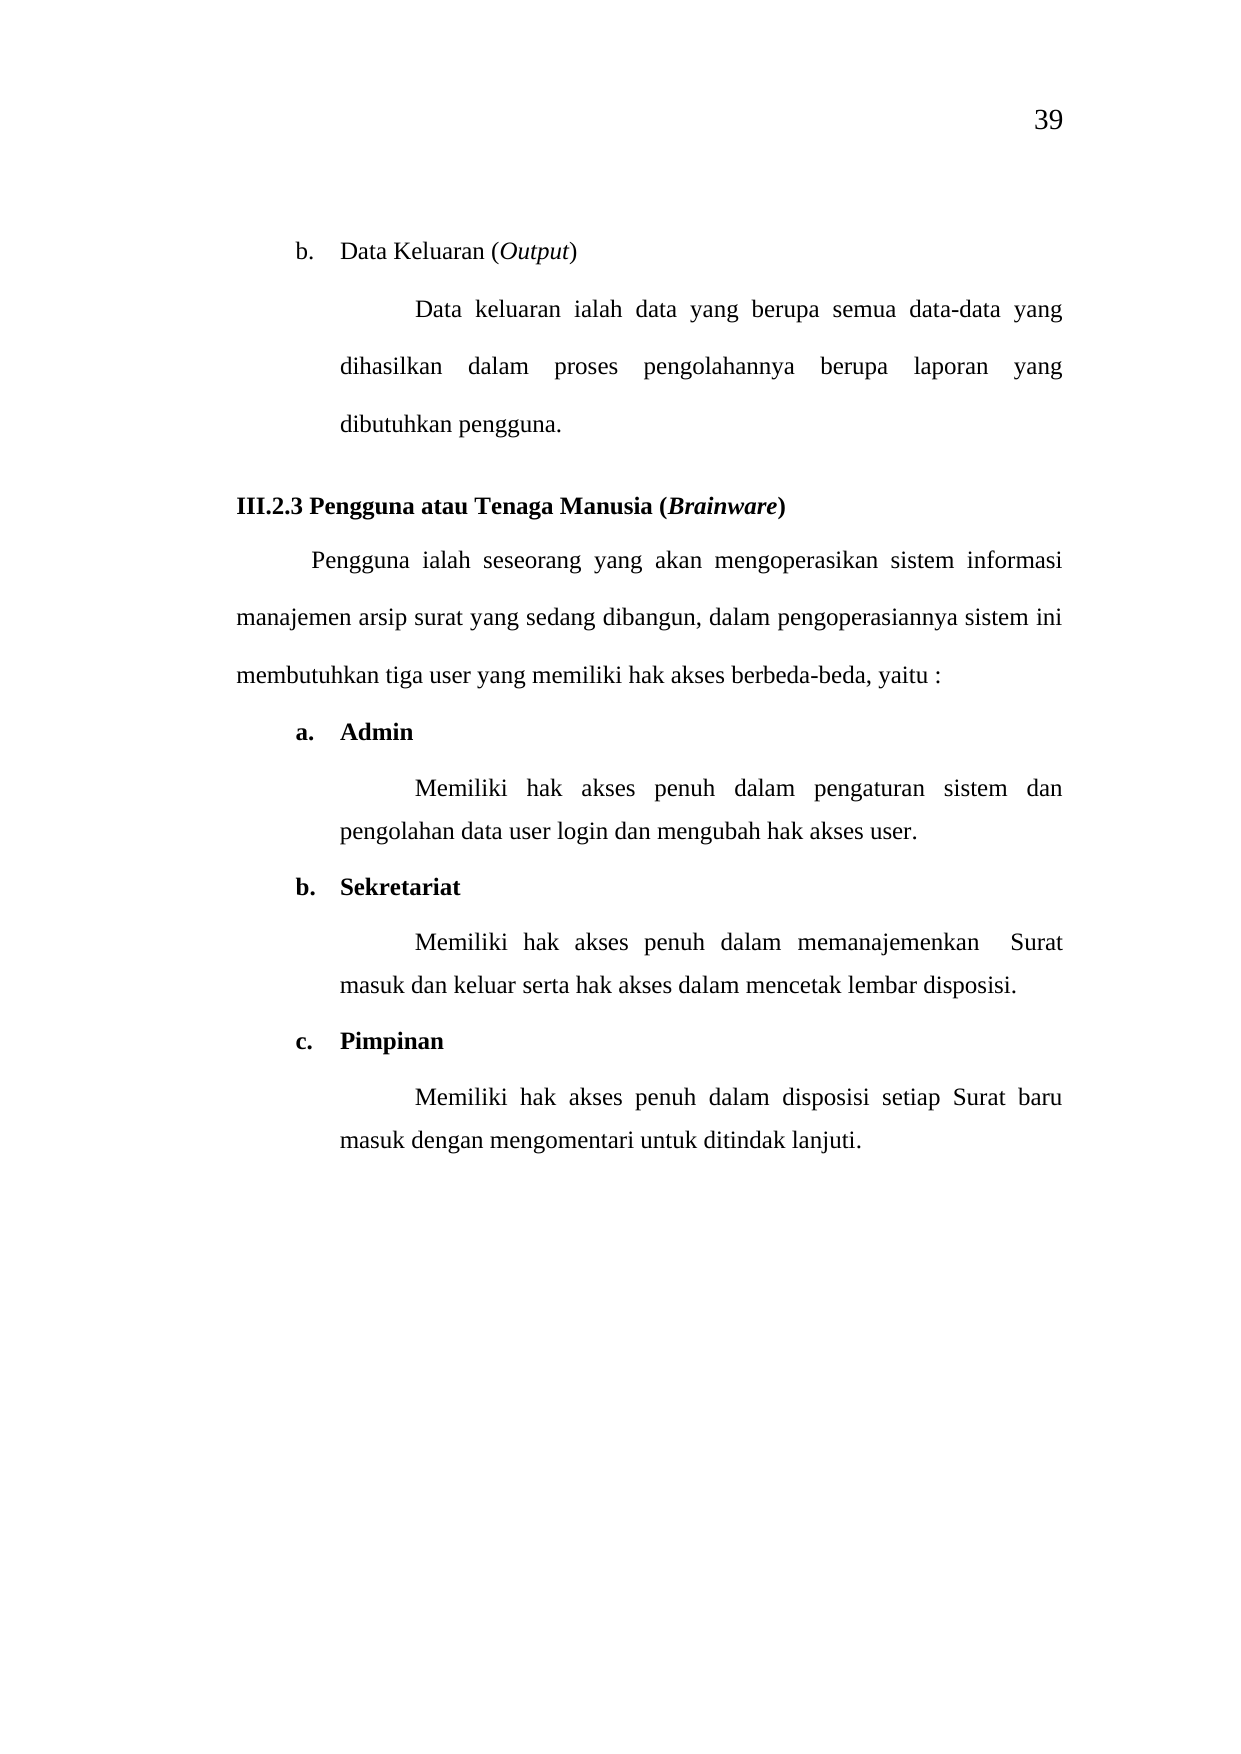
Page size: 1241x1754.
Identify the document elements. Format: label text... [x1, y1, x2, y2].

list Pimpinan [295, 1026, 1063, 1055]
subtitle Pengguna atau Tenaga Manusia (Brainware) [236, 491, 1063, 520]
list Sekretariat [295, 872, 1063, 901]
list Data Keluaran (Output) [295, 236, 1063, 265]
text Pengguna ialah seseorang yang akan mengoperasikan sistem informasi manajemen arsip surat yang sedang dibangun, dalam pengoperasiannya sistem ini membutuhkan tiga user yang memiliki hak akses berbeda-beda, yaitu : [236, 545, 1063, 689]
list Memiliki hak akses penuh dalam memanajemenkan Surat masuk dan keluar serta hak akses dalam mencetak lembar disposisi. [339, 927, 1063, 999]
list Memiliki hak akses penuh dalam pengaturan sistem dan pengolahan data user login dan mengubah hak akses user. [339, 773, 1063, 845]
list Admin [295, 717, 1063, 746]
list Data keluaran ialah data yang berupa semua data-data yang dihasilkan dalam proses pengolahannya berupa laporan yang dibutuhkan pengguna. [340, 294, 1063, 437]
list Memiliki hak akses penuh dalam disposisi setiap Surat baru masuk dengan mengomentari untuk ditindak lanjuti. [339, 1082, 1063, 1154]
